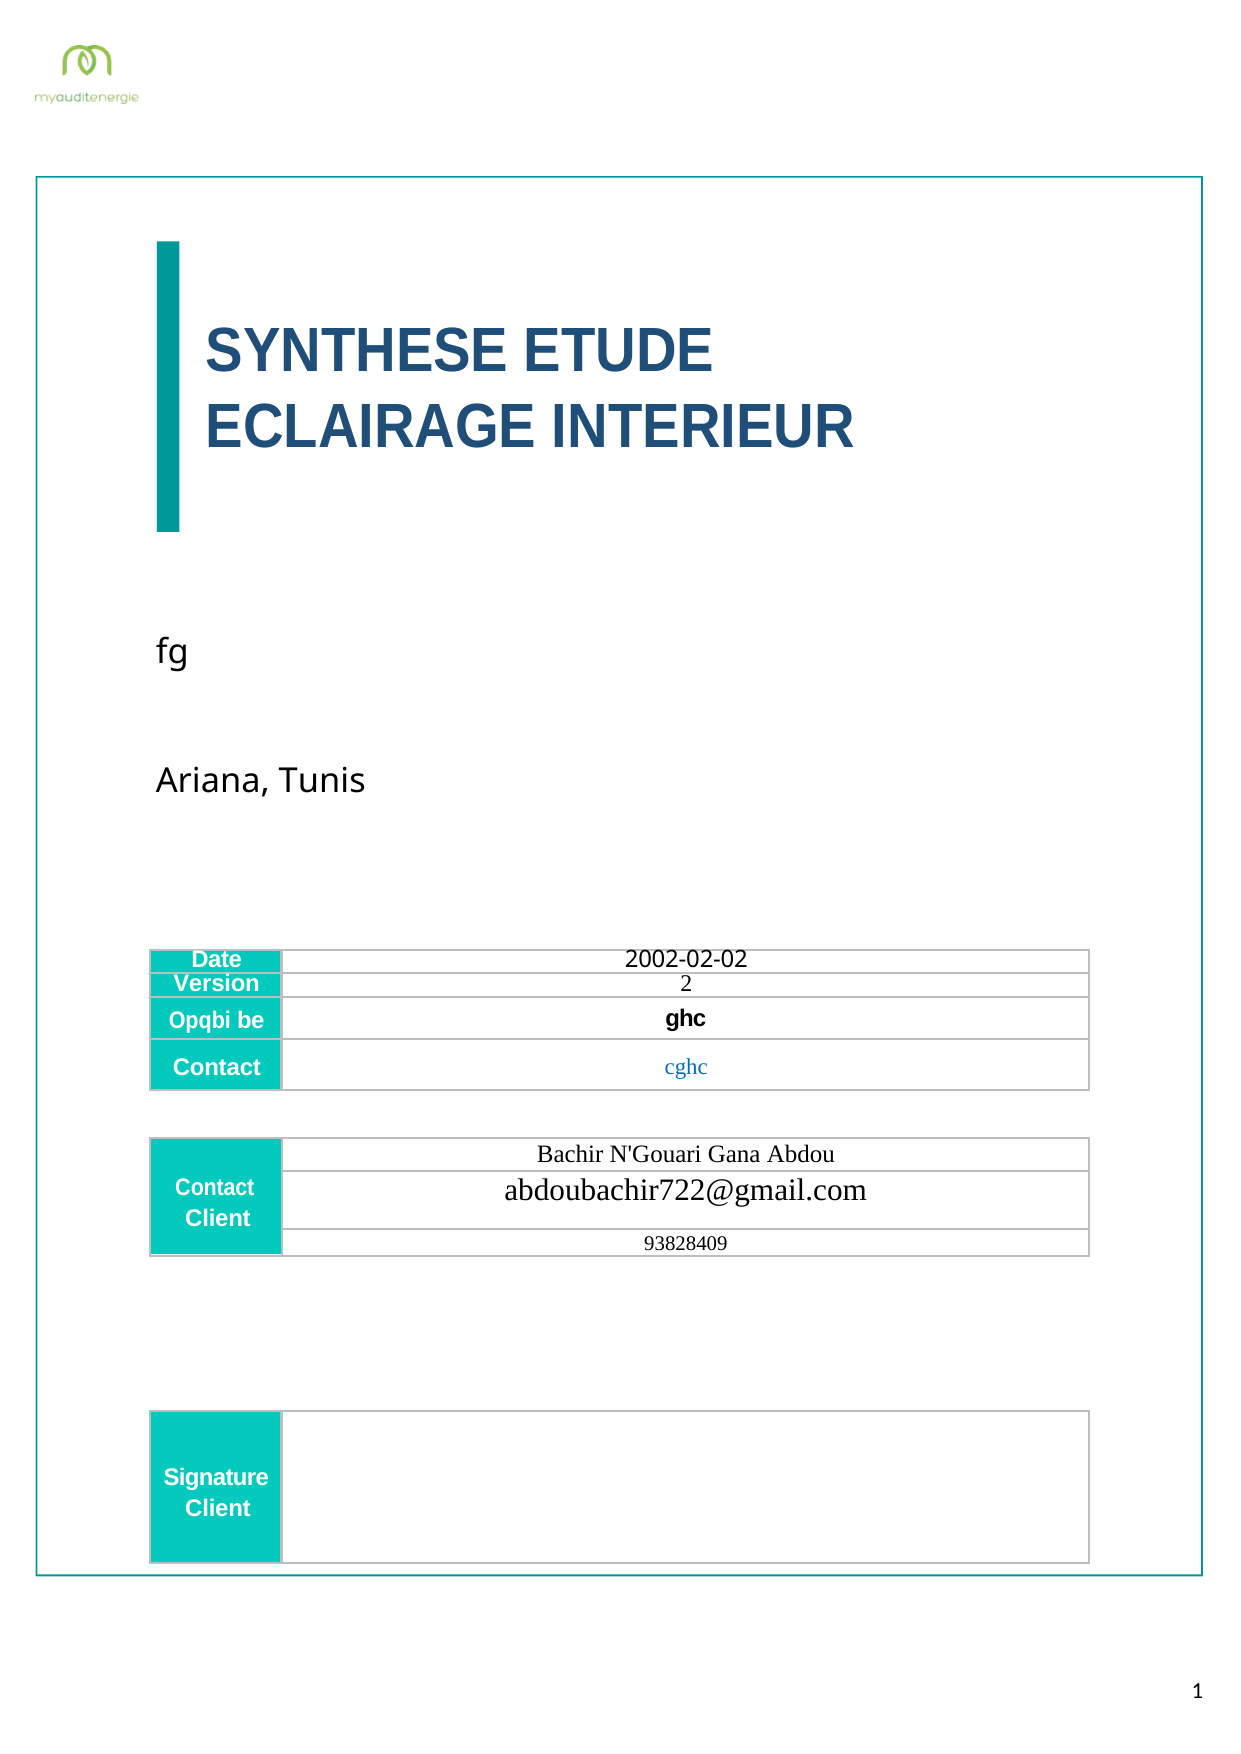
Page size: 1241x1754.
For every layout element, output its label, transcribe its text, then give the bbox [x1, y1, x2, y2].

table_cell 2 [283, 974, 1088, 996]
table_header Bachir N'Gouari Gana Abdou [283, 1139, 1088, 1169]
table_header 2002-02-02 [283, 951, 1088, 972]
table_cell Version [151, 974, 280, 996]
table_header Signature Client [151, 1412, 280, 1562]
table_cell cghc [283, 1040, 1088, 1089]
title SYNTHESE ETUDE ECLAIRAGE INTERIEUR [205, 313, 859, 460]
table_header Contact Client [151, 1139, 281, 1254]
table_header Date [151, 951, 280, 972]
table_cell ghc [283, 998, 1088, 1038]
text Ariana, Tunis [156, 756, 1211, 803]
picture [35, 45, 139, 104]
table_cell 93828409 [283, 1230, 1088, 1254]
table_header [283, 1412, 1088, 1562]
table_cell abdoubachir722@gmail.com [283, 1172, 1088, 1228]
table_cell Opqbi be [151, 998, 280, 1038]
text fg [156, 626, 1211, 673]
table_cell Contact [151, 1040, 280, 1089]
